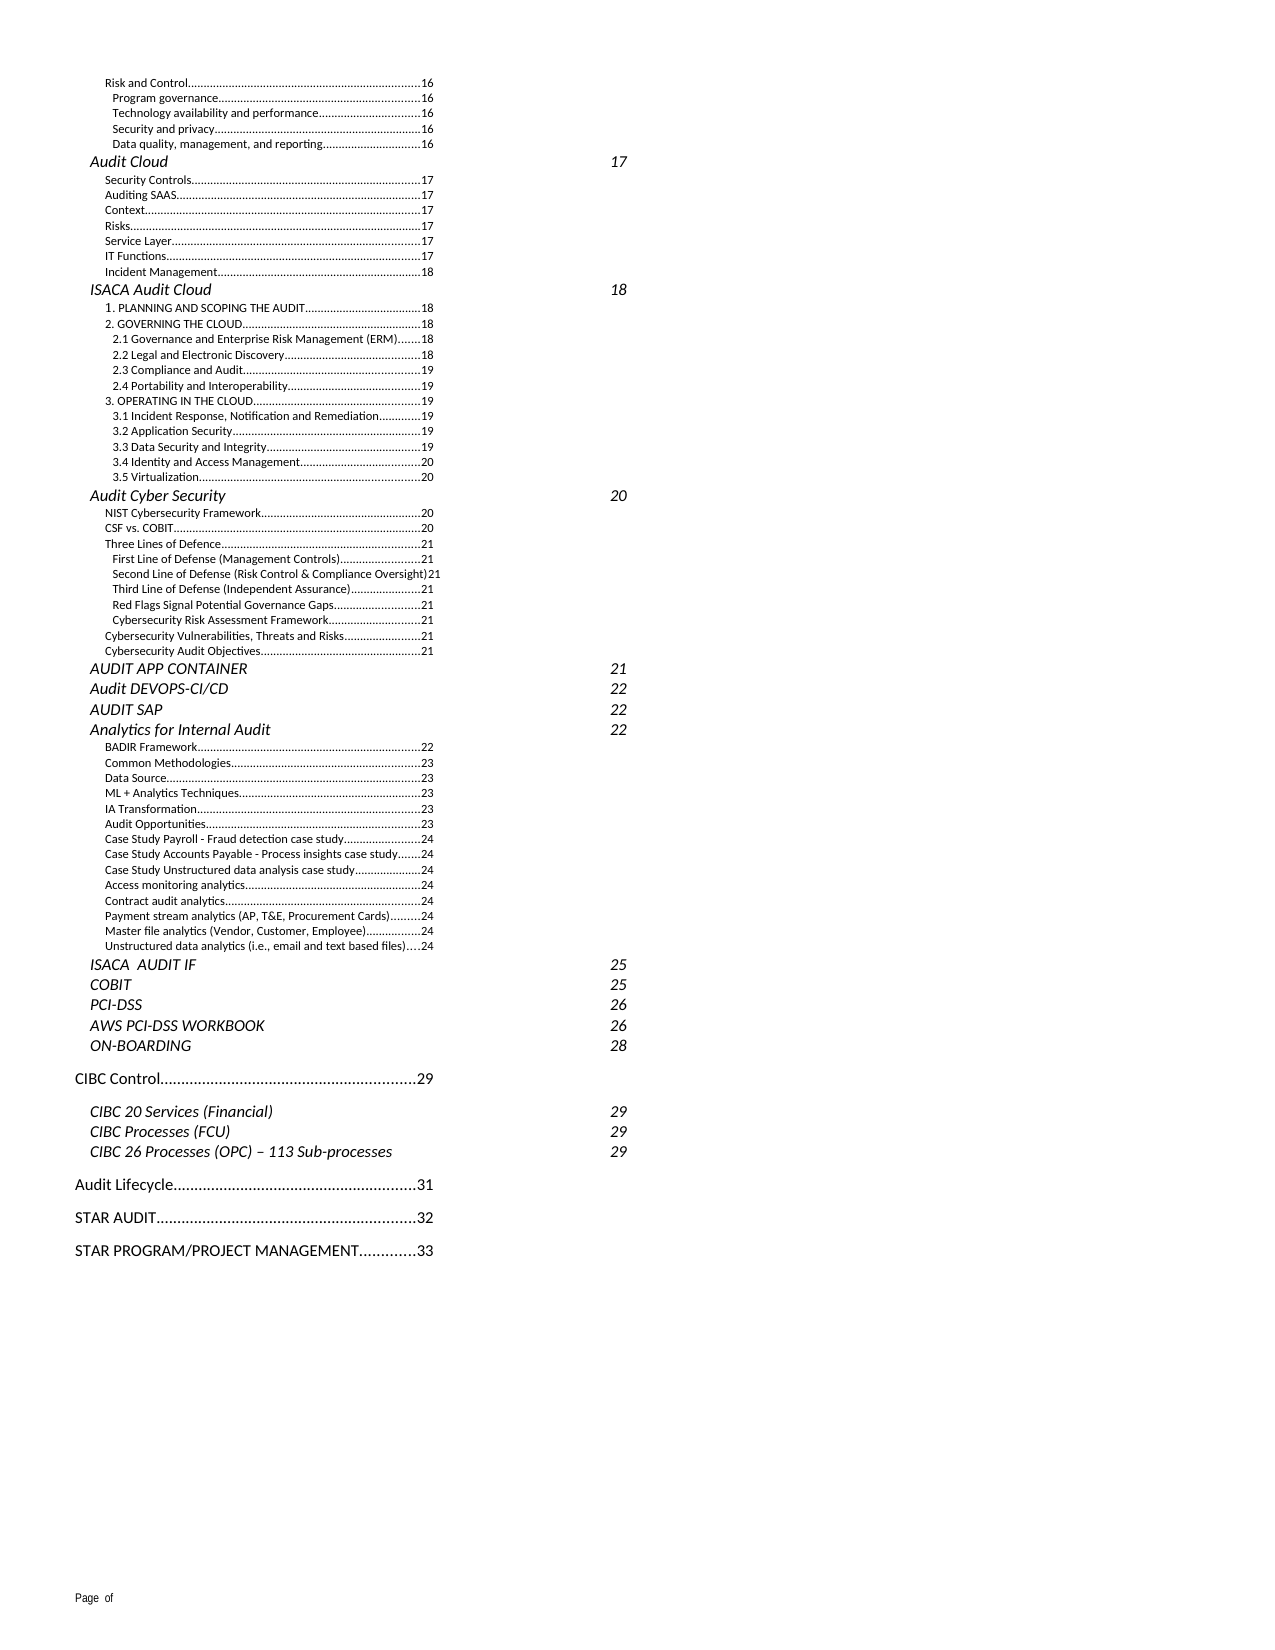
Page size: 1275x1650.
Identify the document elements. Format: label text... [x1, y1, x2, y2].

text Auditing SAAS 17 [105, 187, 1213, 202]
text CIBC Control 29 [75, 1068, 1213, 1088]
text Risks 17 [105, 218, 1213, 233]
text Red Flags Signal Potential Governance Gaps 21 [112, 597, 1213, 612]
text Incident Management 18 [105, 264, 1213, 279]
text Analytics for Internal Audit 22 [90, 719, 1213, 739]
text ISACA AUDIT IF 25 [90, 954, 1213, 974]
text CIBC Processes (FCU) 29 [90, 1121, 1213, 1141]
text Audit Cyber Security 20 [90, 485, 1213, 505]
text 2.2 Legal and Electronic Discovery 18 [112, 347, 1213, 362]
text NIST Cybersecurity Framework 20 [105, 505, 1213, 521]
text IA Transformation 23 [105, 801, 1213, 816]
text BADIR Framework 22 [105, 739, 1213, 755]
text Cybersecurity Vulnerabilities, Threats and Risks 21 [105, 628, 1213, 643]
text First Line of Defense (Management Controls) 21 [112, 551, 1213, 566]
text IT Functions 17 [105, 248, 1213, 264]
text Data quality, management, and reporting 16 [112, 136, 1213, 152]
text Three Lines of Defence 21 [105, 536, 1213, 551]
text Common Methodologies 23 [105, 755, 1213, 770]
text CSF vs. COBIT 20 [105, 521, 1213, 536]
text COBIT 25 [90, 974, 1213, 994]
text ISACA Audit Cloud 18 [90, 279, 1213, 299]
text 2. GOVERNING THE CLOUD 18 [105, 316, 1213, 332]
text CIBC 20 Services (Financial) 29 [90, 1101, 1213, 1121]
text Technology availability and performance 16 [112, 106, 1213, 121]
text 2.3 Compliance and Audit 19 [112, 362, 1213, 378]
text 1. PLANNING AND SCOPING THE AUDIT 18 [105, 299, 1213, 316]
text 3.3 Data Security and Integrity 19 [112, 439, 1213, 454]
text Second Line of Defense (Risk Control & Compliance Oversight) 21 [112, 566, 1213, 582]
text 3.1 Incident Response, Notification and Remediation 19 [112, 408, 1213, 424]
text Audit Lifecycle 31 [75, 1174, 1213, 1194]
text Cybersecurity Audit Objectives 21 [105, 643, 1213, 658]
text Context 17 [105, 202, 1213, 218]
text Audit DEVOPS-CI/CD 22 [90, 679, 1213, 699]
text PCI-DSS 26 [90, 994, 1213, 1015]
text Program governance 16 [112, 90, 1213, 106]
text ON-BOARDING 28 [90, 1035, 1213, 1056]
text Security and privacy 16 [112, 121, 1213, 136]
text AUDIT SAP 22 [90, 699, 1213, 719]
text CIBC 26 Processes (OPC) – 113 Sub-processes 29 [90, 1141, 1213, 1162]
text Case Study Unstructured data analysis case study 24 [105, 862, 1213, 877]
text Contract audit analytics 24 [105, 893, 1213, 908]
text 3.4 Identity and Access Management 20 [112, 454, 1213, 469]
text Data Source 23 [105, 770, 1213, 786]
text Unstructured data analytics (i.e., email and text based files) 24 [105, 939, 1213, 954]
text Access monitoring analytics 24 [105, 877, 1213, 893]
text Payment stream analytics (AP, T&E, Procurement Cards) 24 [105, 908, 1213, 923]
text 3. OPERATING IN THE CLOUD 19 [105, 393, 1213, 408]
text STAR AUDIT 32 [75, 1207, 1213, 1227]
text Case Study Accounts Payable - Process insights case study 24 [105, 847, 1213, 862]
text Case Study Payroll - Fraud detection case study 24 [105, 831, 1213, 847]
text 2.1 Governance and Enterprise Risk Management (ERM) 18 [112, 332, 1213, 347]
text Security Controls 17 [105, 172, 1213, 187]
text Master file analytics (Vendor, Customer, Employee) 24 [105, 923, 1213, 939]
text Risk and Control 16 [105, 75, 1213, 90]
text Third Line of Defense (Independent Assurance) 21 [112, 582, 1213, 597]
text AWS PCI-DSS WORKBOOK 26 [90, 1015, 1213, 1035]
text AUDIT APP CONTAINER 21 [90, 658, 1213, 679]
text Cybersecurity Risk Assessment Framework 21 [112, 612, 1213, 628]
text Service Layer 17 [105, 233, 1213, 248]
text Audit Opportunities 23 [105, 816, 1213, 831]
text 3.2 Application Security 19 [112, 424, 1213, 439]
text ML + Analytics Techniques 23 [105, 786, 1213, 801]
text 3.5 Virtualization 20 [112, 469, 1213, 485]
text 2.4 Portability and Interoperability 19 [112, 378, 1213, 393]
text STAR PROGRAM/PROJECT MANAGEMENT 33 [75, 1240, 1213, 1260]
text Audit Cloud 17 [90, 152, 1213, 172]
